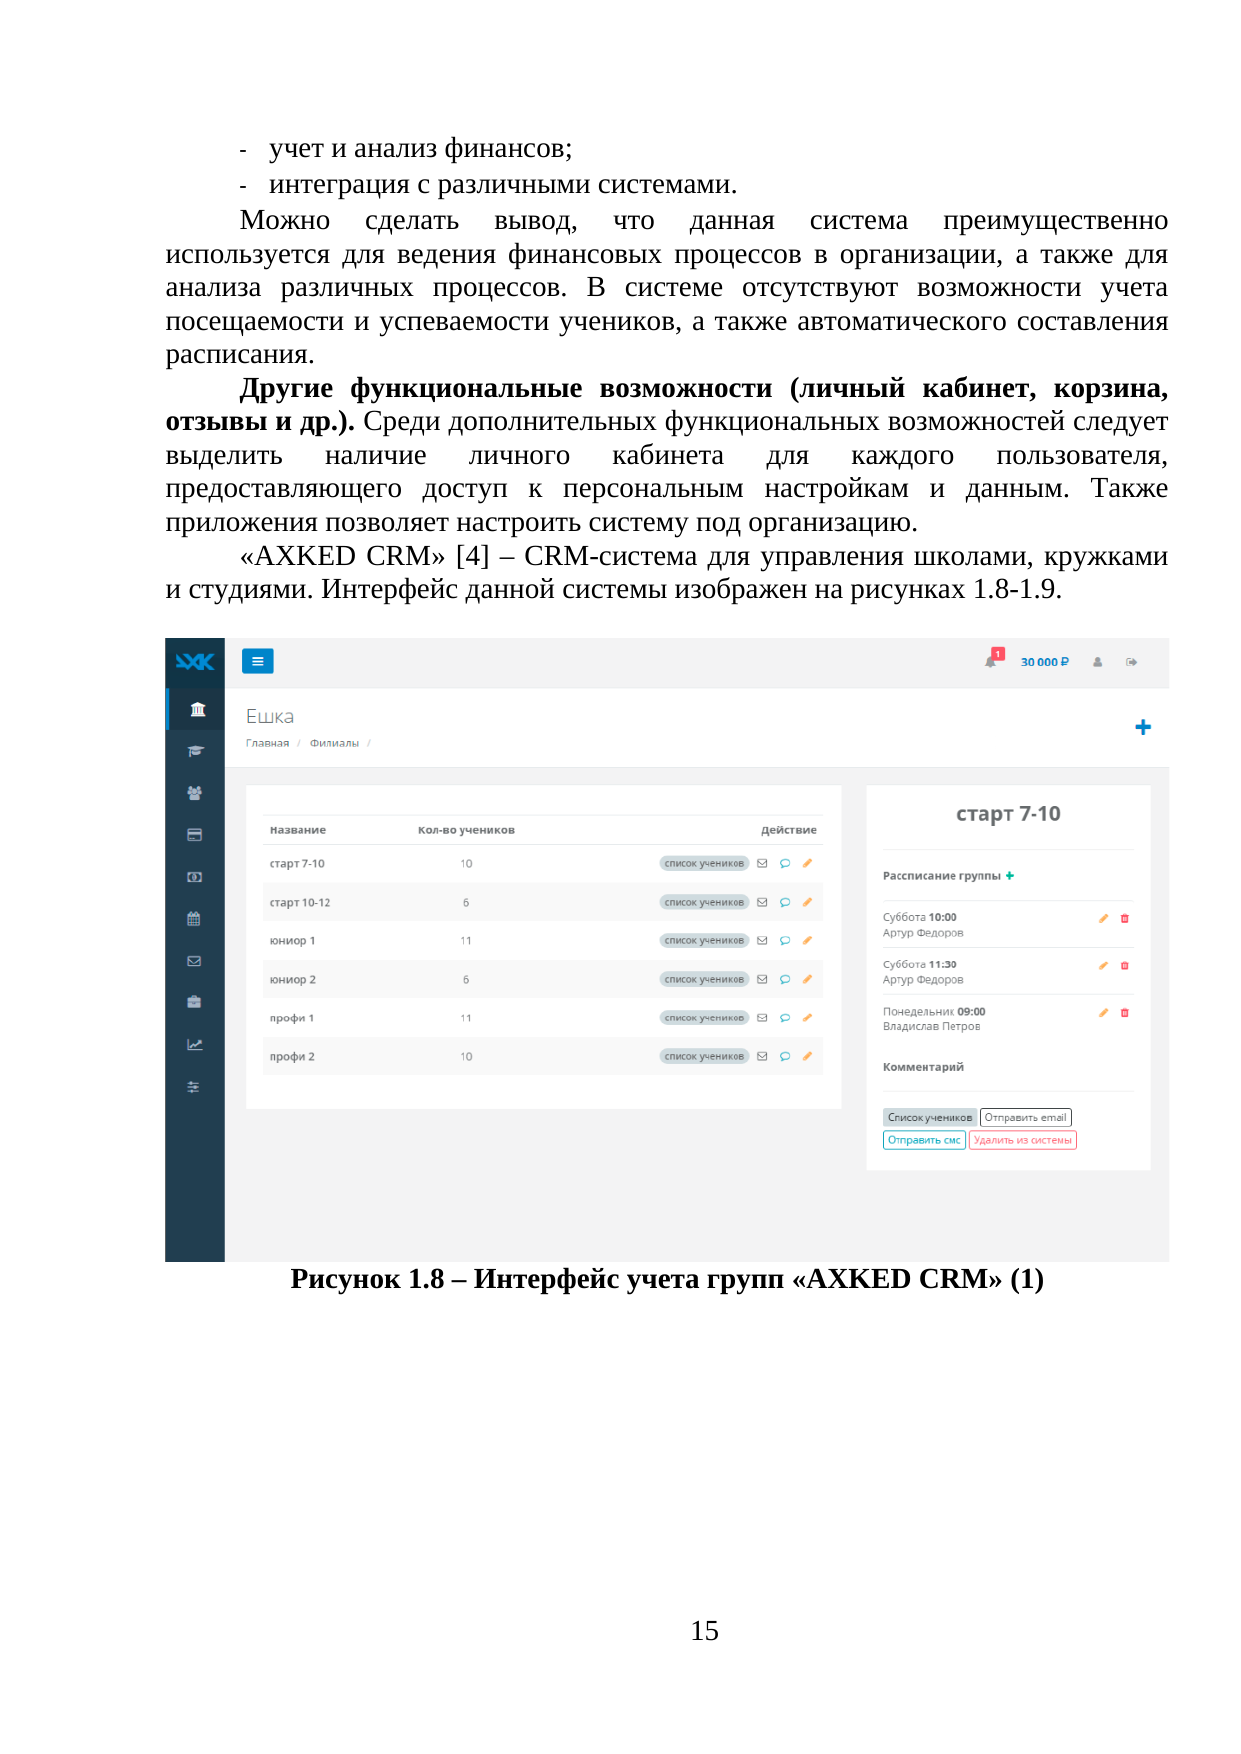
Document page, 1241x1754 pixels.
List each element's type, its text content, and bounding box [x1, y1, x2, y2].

text Можно сделать вывод, что данная система преимущественно используется для ведения финансовых процессов в организации, а также для анализа различных процессов. В системе отсутствуют возможности учета посещаемости и успеваемости учеников, а также автоматического составления расписания. [165, 202, 1169, 370]
text «AXKED CRM» [4] – CRM-система для управления школами, кружками и студиями. Интерфейс данной системы изображен на рисунках 1.8-1.9. [165, 538, 1169, 605]
list интеграция с различными системами. [165, 166, 1169, 199]
text Другие функциональные возможности (личный кабинет, корзина, отзывы и др.). Среди дополнительных функциональных возможностей следует выделить наличие личного кабинета для каждого пользователя, предоставляющего доступ к персональным настройкам и данным. Также приложения позволяет настроить систему под организацию. [165, 370, 1169, 538]
text Рисунок 1.8 – Интерфейс учета групп «AXKED CRM» (1) [165, 1262, 1169, 1295]
picture [165, 638, 1170, 1262]
list учет и анализ финансов; [165, 130, 1169, 163]
